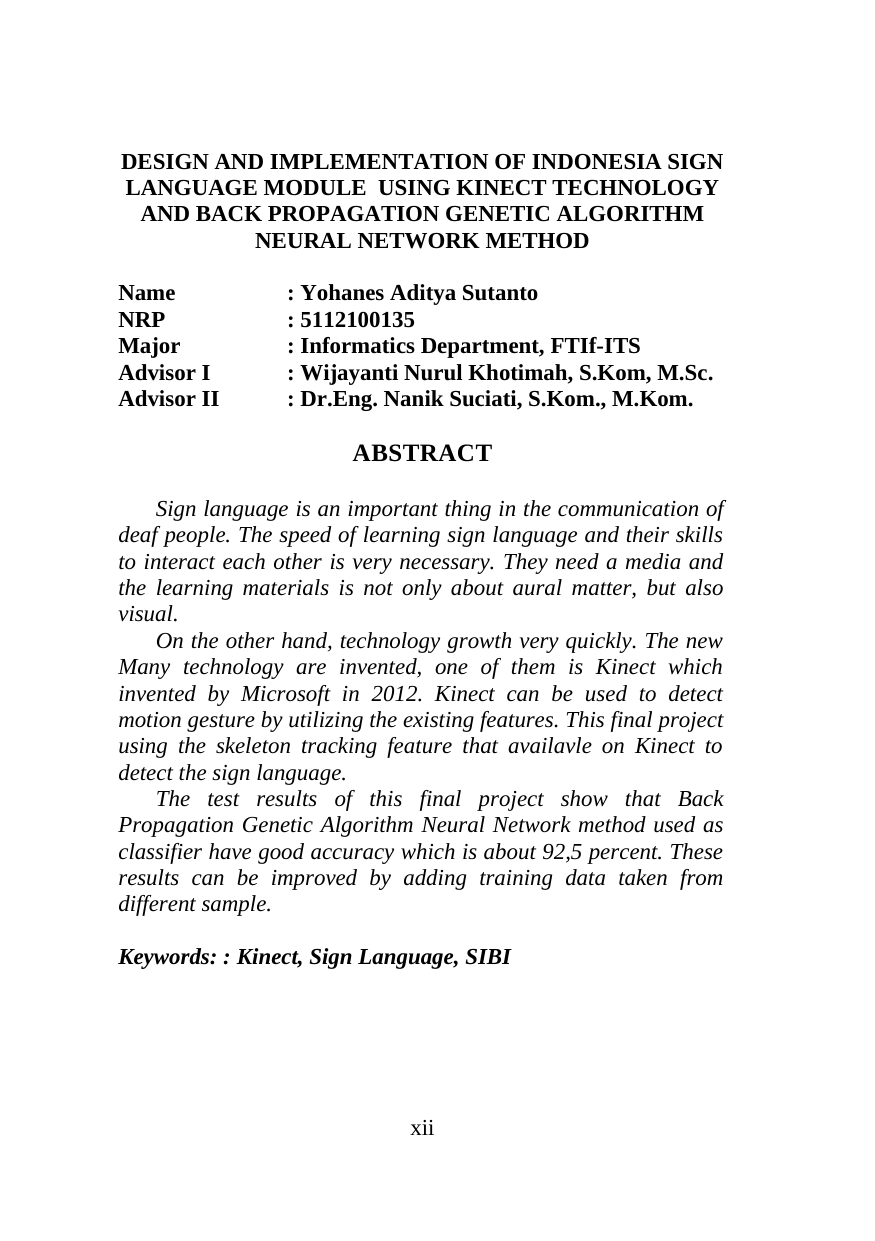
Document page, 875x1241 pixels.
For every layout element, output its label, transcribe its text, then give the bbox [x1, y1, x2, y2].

text Keywords: : Kinect, Sign Language, SIBI [118, 943, 726, 969]
text Name : Yohanes Aditya Sutanto [118, 279, 726, 306]
text DESIGN AND IMPLEMENTATION OF INDONESIA SIGN LANGUAGE MODULE USING KINECT TECHNOLOGY AND BACK PROPAGATION GENETIC ALGORITHM NEURAL NETWORK METHOD [118, 148, 726, 279]
text On the other hand, technology growth very quickly. The new Many technology are invented, one of them is Kinect which invented by Microsoft in 2012. Kinect can be used to detect motion gesture by utilizing the existing features. This final project using the skeleton tracking feature that availavle on Kinect to detect the sign language. [118, 627, 726, 785]
text Advisor II : Dr.Eng. Nanik Suciati, S.Kom., M.Kom. [118, 385, 746, 411]
text Sign language is an important thing in the communication of deaf people. The speed of learning sign language and their skills to interact each other is very necessary. They need a media and the learning materials is not only about aural matter, but also visual. [118, 495, 726, 627]
text The test results of this final project show that Back Propagation Genetic Algorithm Neural Network method used as classifier have good accuracy which is about 92,5 percent. These results can be improved by adding training data taken from different sample. [118, 785, 726, 917]
subtitle ABSTRACT [118, 438, 726, 466]
text Major : Informatics Department, FTIf-ITS [118, 332, 726, 358]
text NRP : 5112100135 [118, 306, 726, 332]
text Advisor I : Wijayanti Nurul Khotimah, S.Kom, M.Sc. [118, 358, 726, 385]
